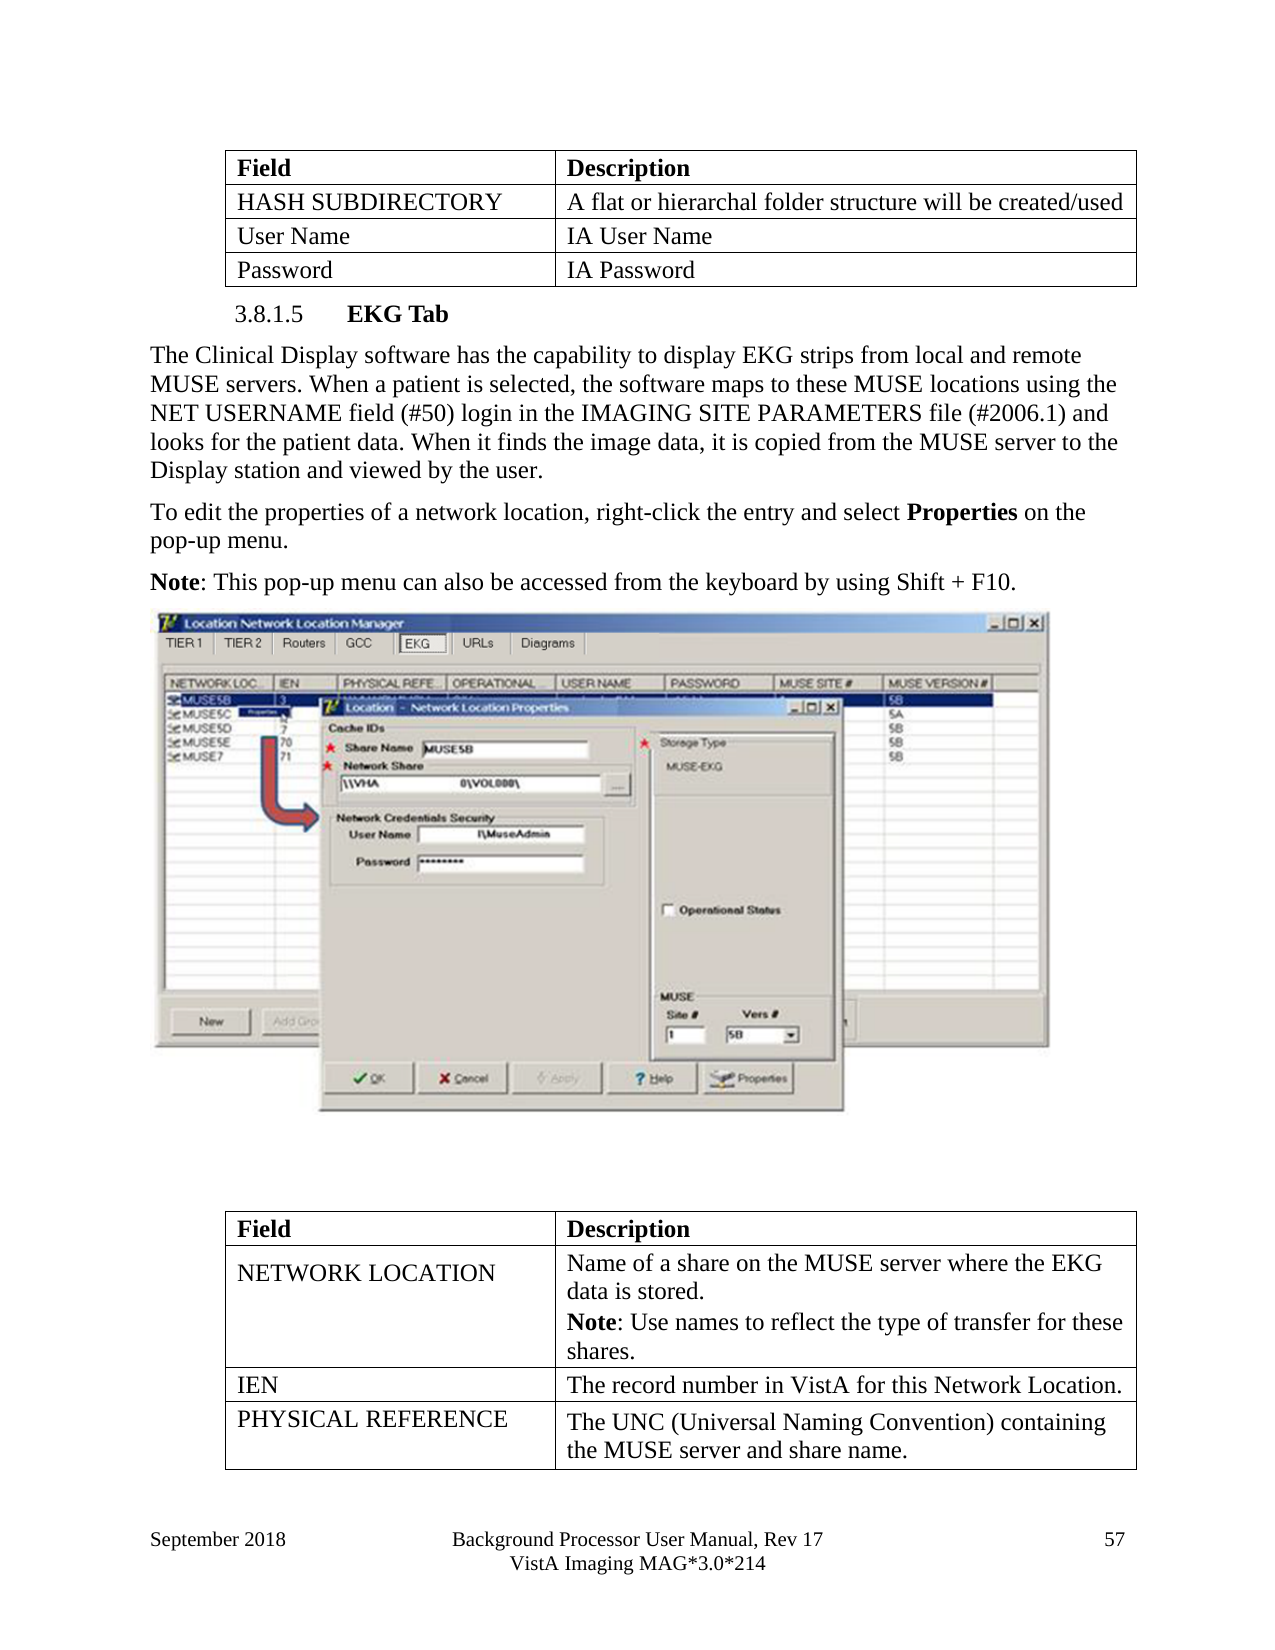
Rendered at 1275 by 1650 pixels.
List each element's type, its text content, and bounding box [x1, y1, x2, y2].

text Note: This pop-up menu can also be accessed from the keyboard by using Shift + F10. [150, 567, 1125, 596]
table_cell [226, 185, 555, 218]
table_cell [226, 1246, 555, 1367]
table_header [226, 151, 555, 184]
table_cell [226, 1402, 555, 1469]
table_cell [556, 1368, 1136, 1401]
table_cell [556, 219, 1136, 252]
text The Clinical Display software has the capability to display EKG strips from local and remote MUSE servers. When a patient is selected, the software maps to these MUSE locations using the NET USERNAME field (#50) login in the IMAGING SITE PARAMETERS file (#2006.1) and looks for the patient data. When it finds the image data, it is copied from the MUSE server to the Display station and viewed by the user. [150, 341, 1125, 484]
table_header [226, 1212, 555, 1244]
text To edit the properties of a network location, right-click the entry and select Properties on the pop-up menu. [150, 497, 1125, 554]
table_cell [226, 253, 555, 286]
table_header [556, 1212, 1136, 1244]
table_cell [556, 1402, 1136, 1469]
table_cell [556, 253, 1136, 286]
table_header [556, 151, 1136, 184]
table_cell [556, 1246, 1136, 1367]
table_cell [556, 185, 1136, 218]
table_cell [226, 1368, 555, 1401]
picture [150, 608, 1053, 1116]
subtitle EKG Tab [234, 299, 1125, 328]
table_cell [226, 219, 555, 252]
